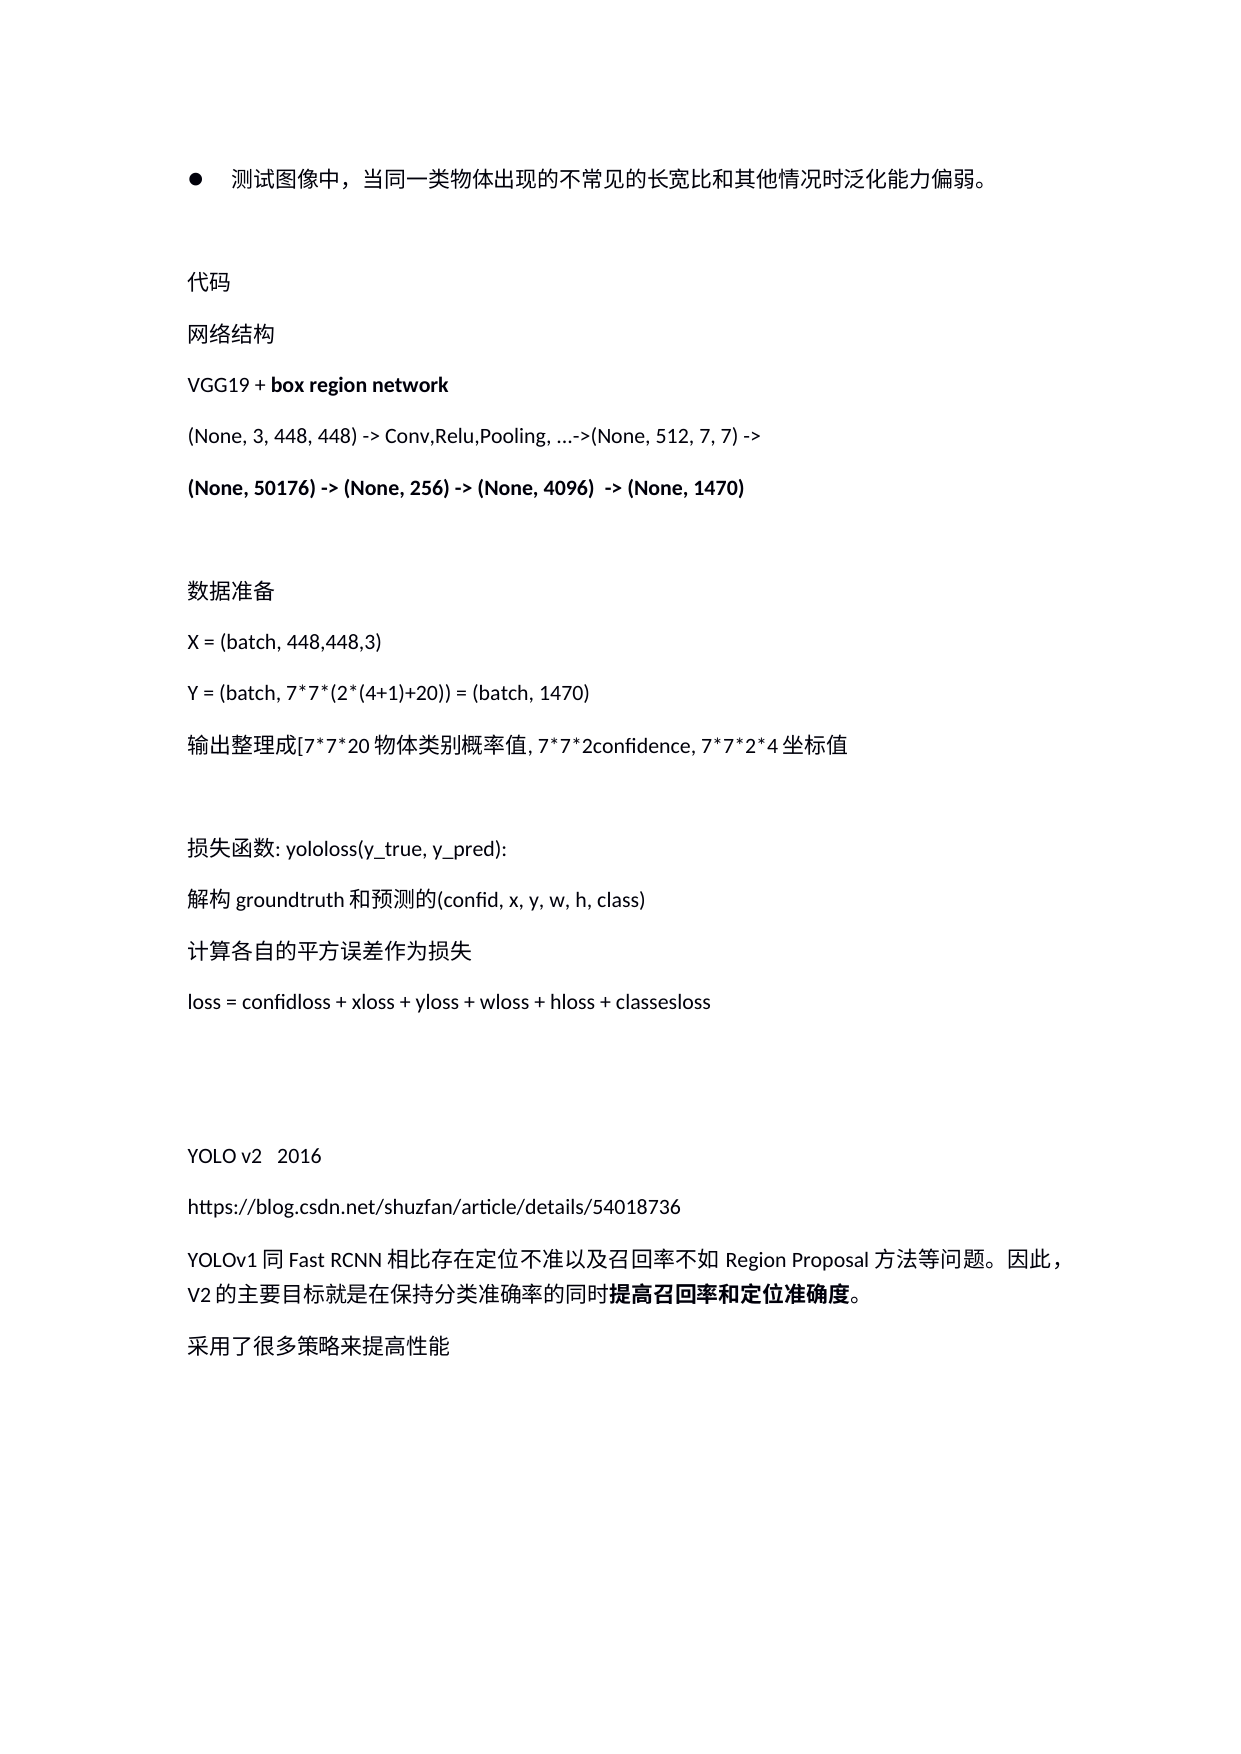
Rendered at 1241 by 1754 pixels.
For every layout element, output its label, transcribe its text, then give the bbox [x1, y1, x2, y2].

text YOLOv1同Fast RCNN相比存在定位不准以及召回率不如Region Proposal方法等问题。因此，V2的主要目标就是在保持分类准确率的同时提高召回率和定位准确度。 [187, 1242, 1053, 1309]
text 网络结构 [187, 317, 1053, 349]
text YOLO v2 2016 [187, 1139, 1053, 1172]
list 测试图像中，当同一类物体出现的不常见的长宽比和其他情况时泛化能力偏弱。 [187, 162, 1053, 194]
text 解构groundtruth和预测的(confid, x, y, w, h, class) [187, 882, 1053, 914]
text (None, 50176) -> (None, 256) -> (None, 4096) -> (None, 1470) [187, 471, 1053, 503]
text 采用了很多策略来提高性能 [187, 1328, 1053, 1361]
text 输出整理成[7*7*20物体类别概率值, 7*7*2confidence, 7*7*2*4坐标值 [187, 727, 1053, 760]
text 计算各自的平方误差作为损失 [187, 934, 1053, 966]
text 数据准备 [187, 573, 1053, 606]
text 代码 [187, 265, 1053, 297]
text 损失函数: yololoss(y_true, y_pred): [187, 830, 1053, 863]
text VGG19 + box region network [187, 368, 1053, 401]
text (None, 3, 448, 448) -> Conv,Relu,Pooling, ...->(None, 512, 7, 7) -> [187, 419, 1053, 452]
text Y = (batch, 7*7*(2*(4+1)+20)) = (batch, 1470) [187, 676, 1053, 709]
text https://blog.csdn.net/shuzfan/article/details/54018736 [187, 1190, 1053, 1223]
text X = (batch, 448,448,3) [187, 625, 1053, 657]
text loss = confidloss + xloss + yloss + wloss + hloss + classesloss [187, 985, 1053, 1018]
